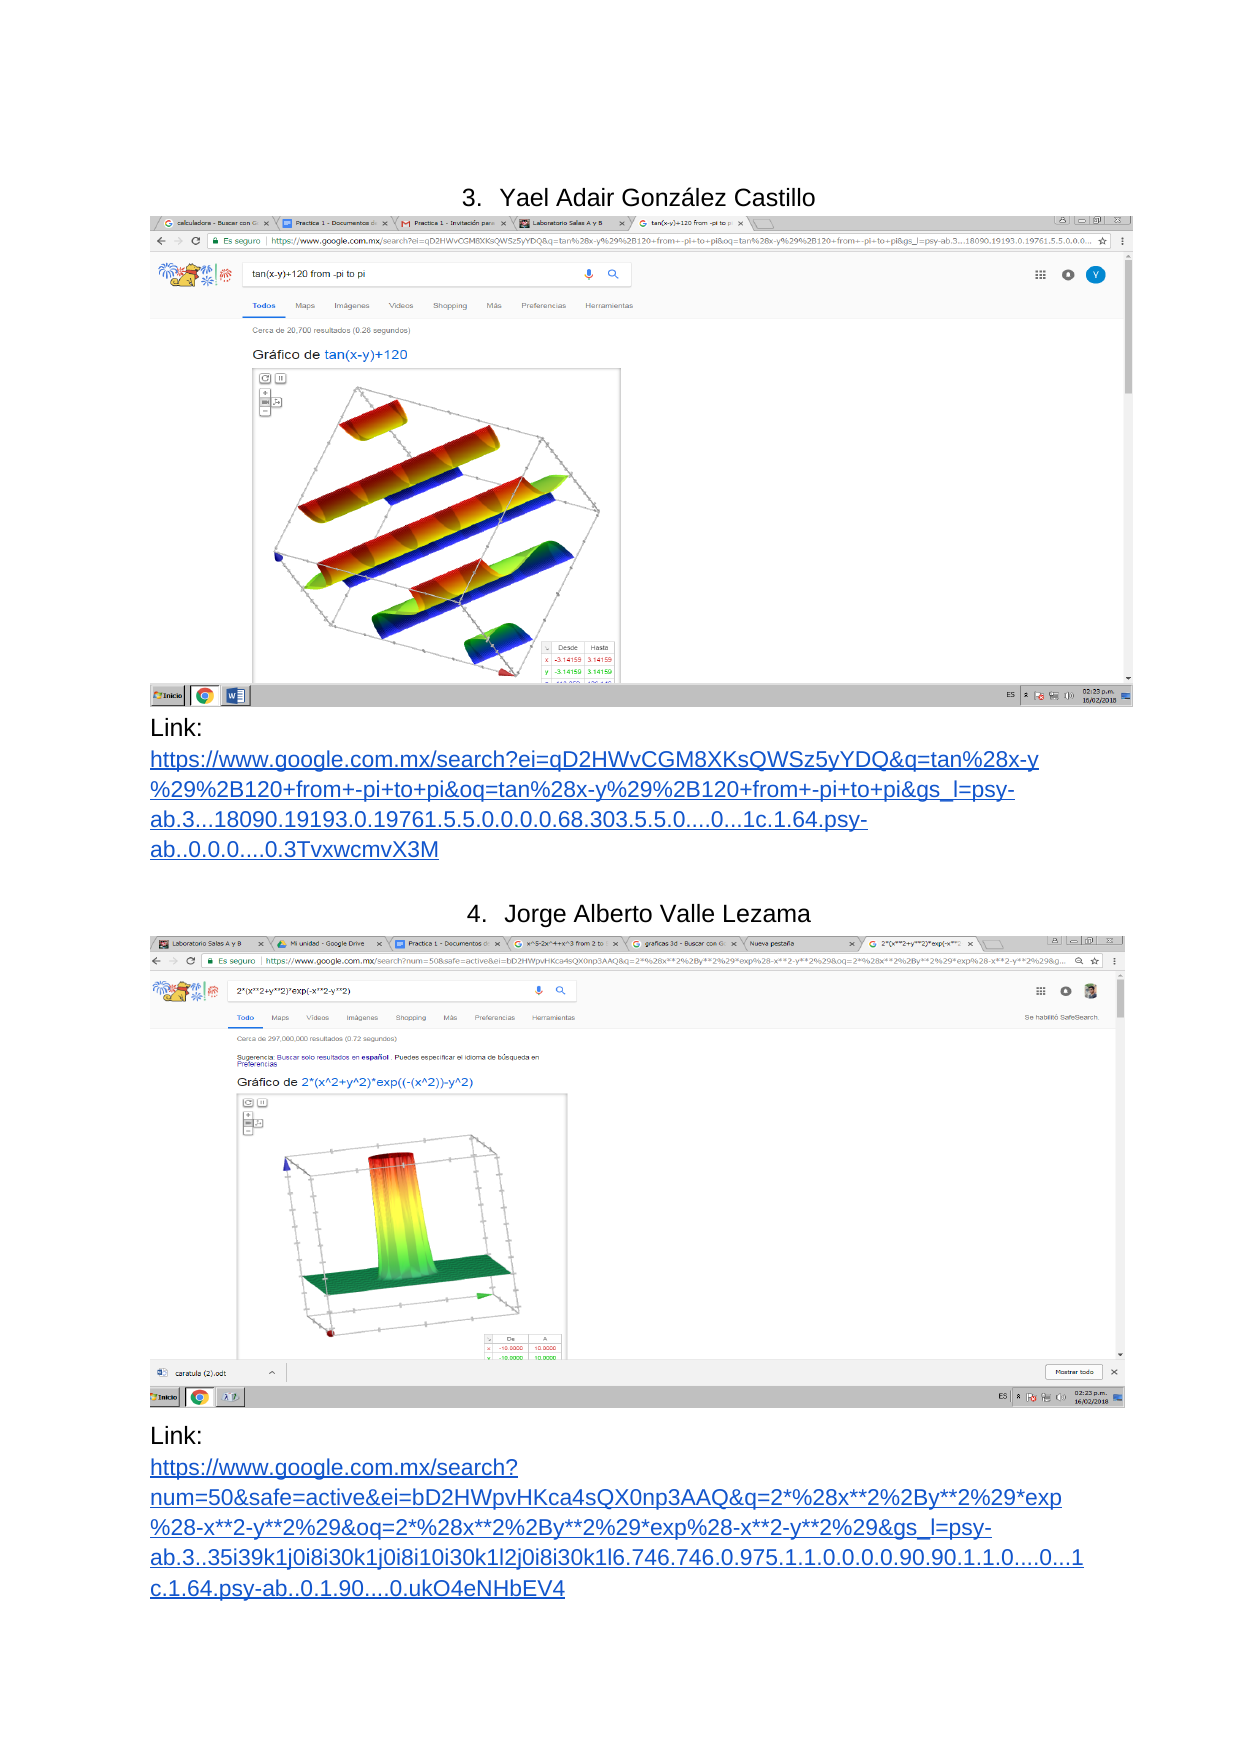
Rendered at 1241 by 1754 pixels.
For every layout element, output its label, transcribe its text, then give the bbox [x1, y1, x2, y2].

picture [150, 936, 1125, 1408]
text Link: [150, 1421, 1090, 1449]
text https://www.google.com.mx/search?num=50&safe=active&ei=bD2HWpvHKca4sQX0np3AAQ&q=2*%28x**2%2By**2%29*exp%28-x**2-y**2%29&oq=2*%28x**2%2By**2%29*exp%28-x**2-y**2%29&gs_l=psy-ab.3..35i39k1j0i8i30k1j0i8i10i30k1l2j0i8i30k1l6.746.746.0.975.1.1.0.0.0.0.90.90.1.1.0....0...1c.1.64.psy-ab..0.1.90....0.ukO4eNHbEV4 [150, 1454, 1090, 1601]
text https://www.google.com.mx/search?ei=qD2HWvCGM8XKsQWSz5yYDQ&q=tan%28x-y%29%2B120+from+-pi+to+pi&oq=tan%28x-y%29%2B120+from+-pi+to+pi&gs_l=psy-ab.3...18090.19193.0.19761.5.5.0.0.0.0.68.303.5.5.0....0...1c.1.64.psy-ab..0.0.0....0.3TvxwcmvX3M [150, 746, 1090, 863]
list Jorge Alberto Valle Lezama [187, 899, 1090, 928]
picture [150, 216, 1133, 707]
list Yael Adair González Castillo [187, 183, 1090, 212]
text Link: [150, 713, 1090, 741]
